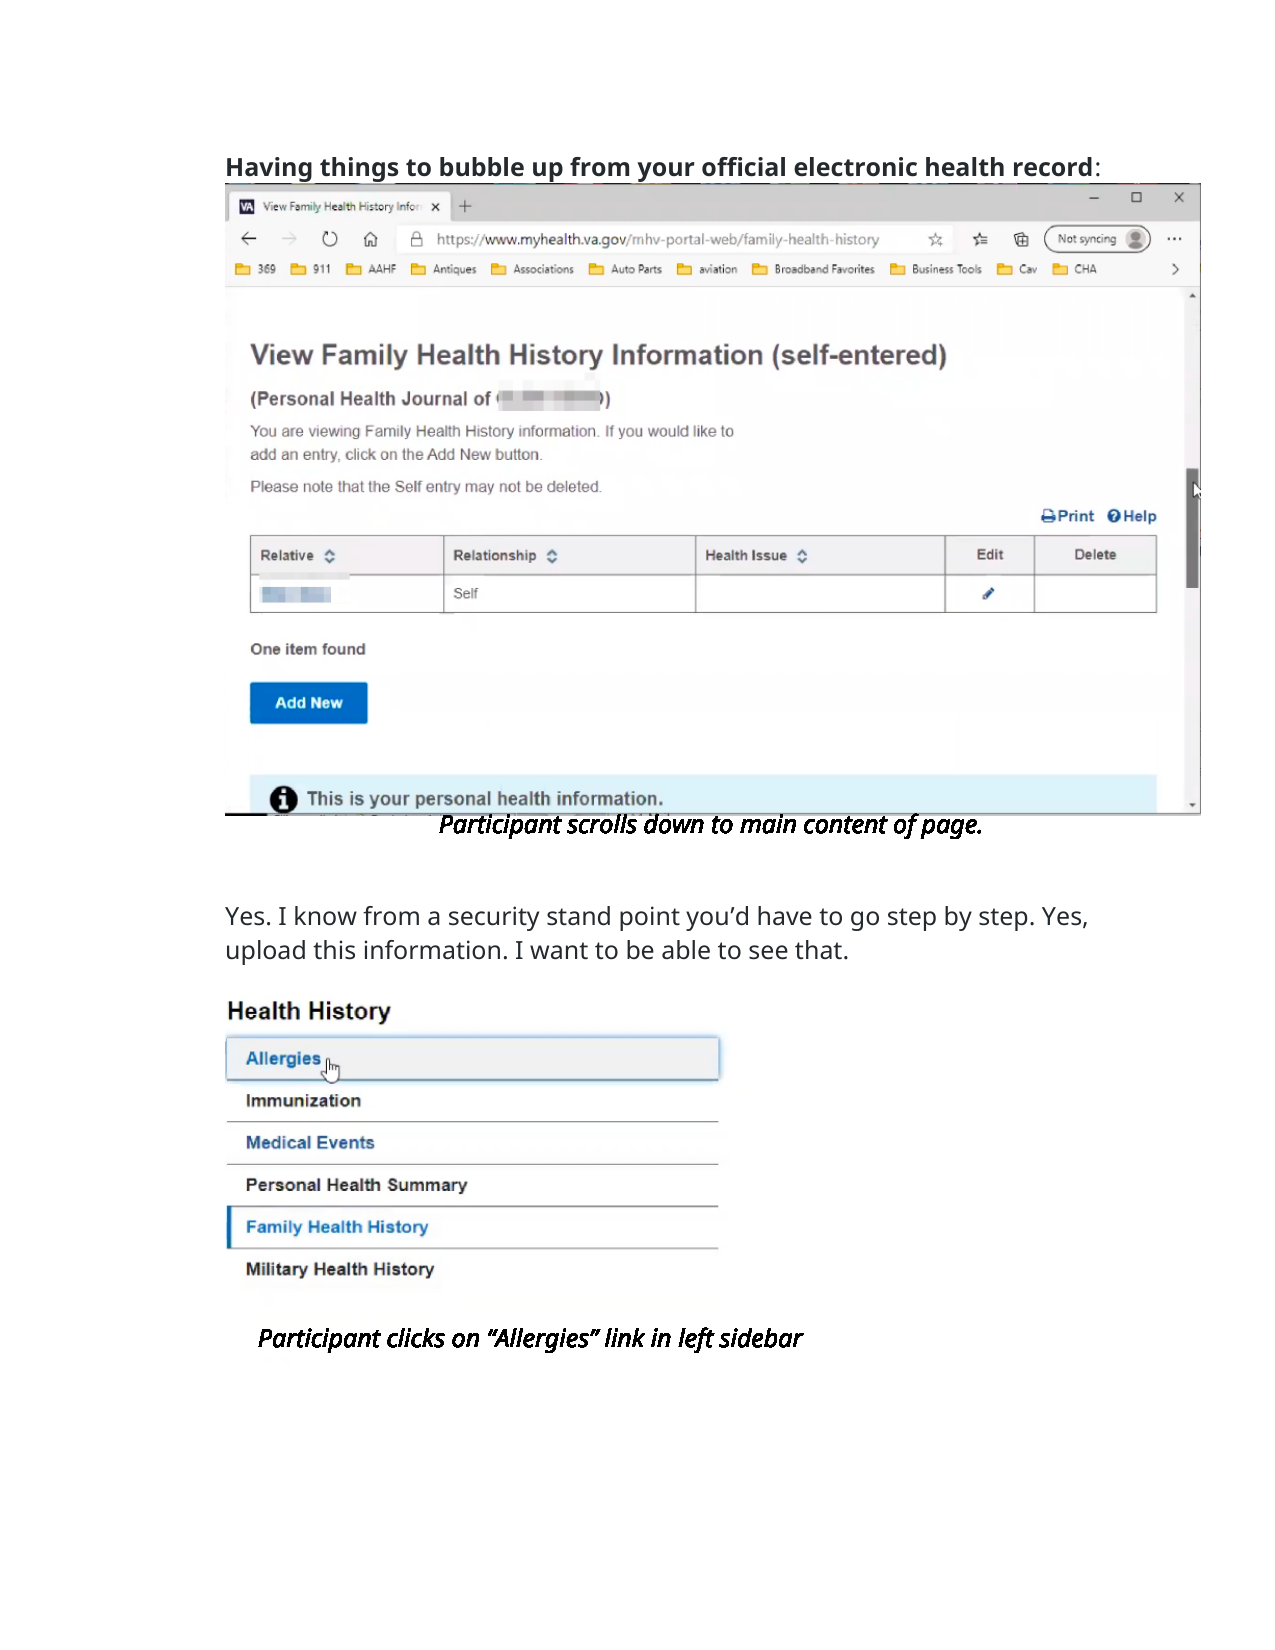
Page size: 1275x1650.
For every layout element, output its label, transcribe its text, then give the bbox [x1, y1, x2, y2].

text Having things to bubble up from your official electronic health record: [225, 816, 1125, 888]
picture [225, 966, 839, 1365]
text Having things to bubble up from your official electronic health record: [225, 150, 1125, 183]
picture [225, 183, 1201, 816]
